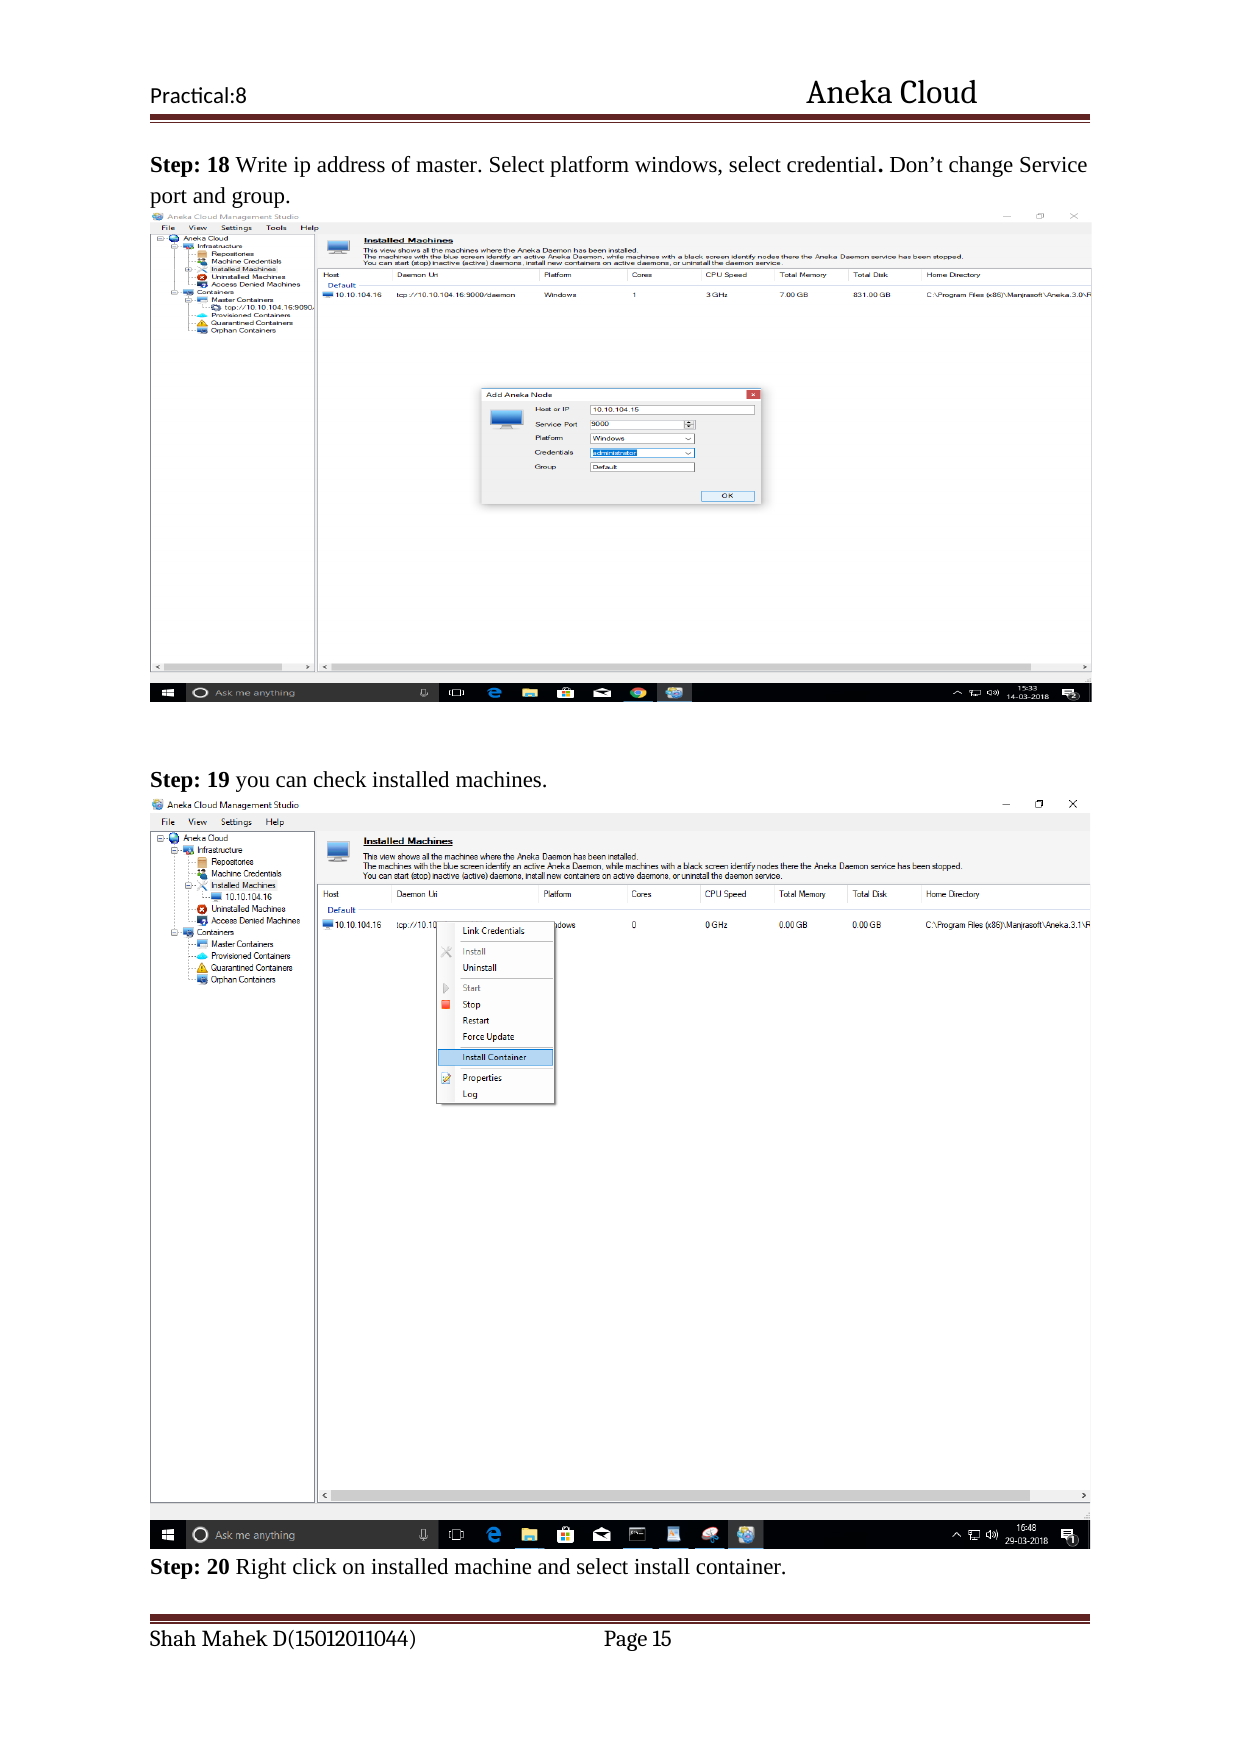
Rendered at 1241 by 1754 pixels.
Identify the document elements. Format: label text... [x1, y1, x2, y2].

picture [150, 212, 1092, 702]
text Step: 18 Write ip address of master. Select platform windows, select credential. Don’t change Service port and group. [150, 152, 1090, 208]
text Step: 19 you can check installed machines. [150, 766, 1090, 793]
picture [150, 796, 1091, 1549]
text Step: 20 Right click on installed machine and select install container. [150, 1553, 1090, 1579]
